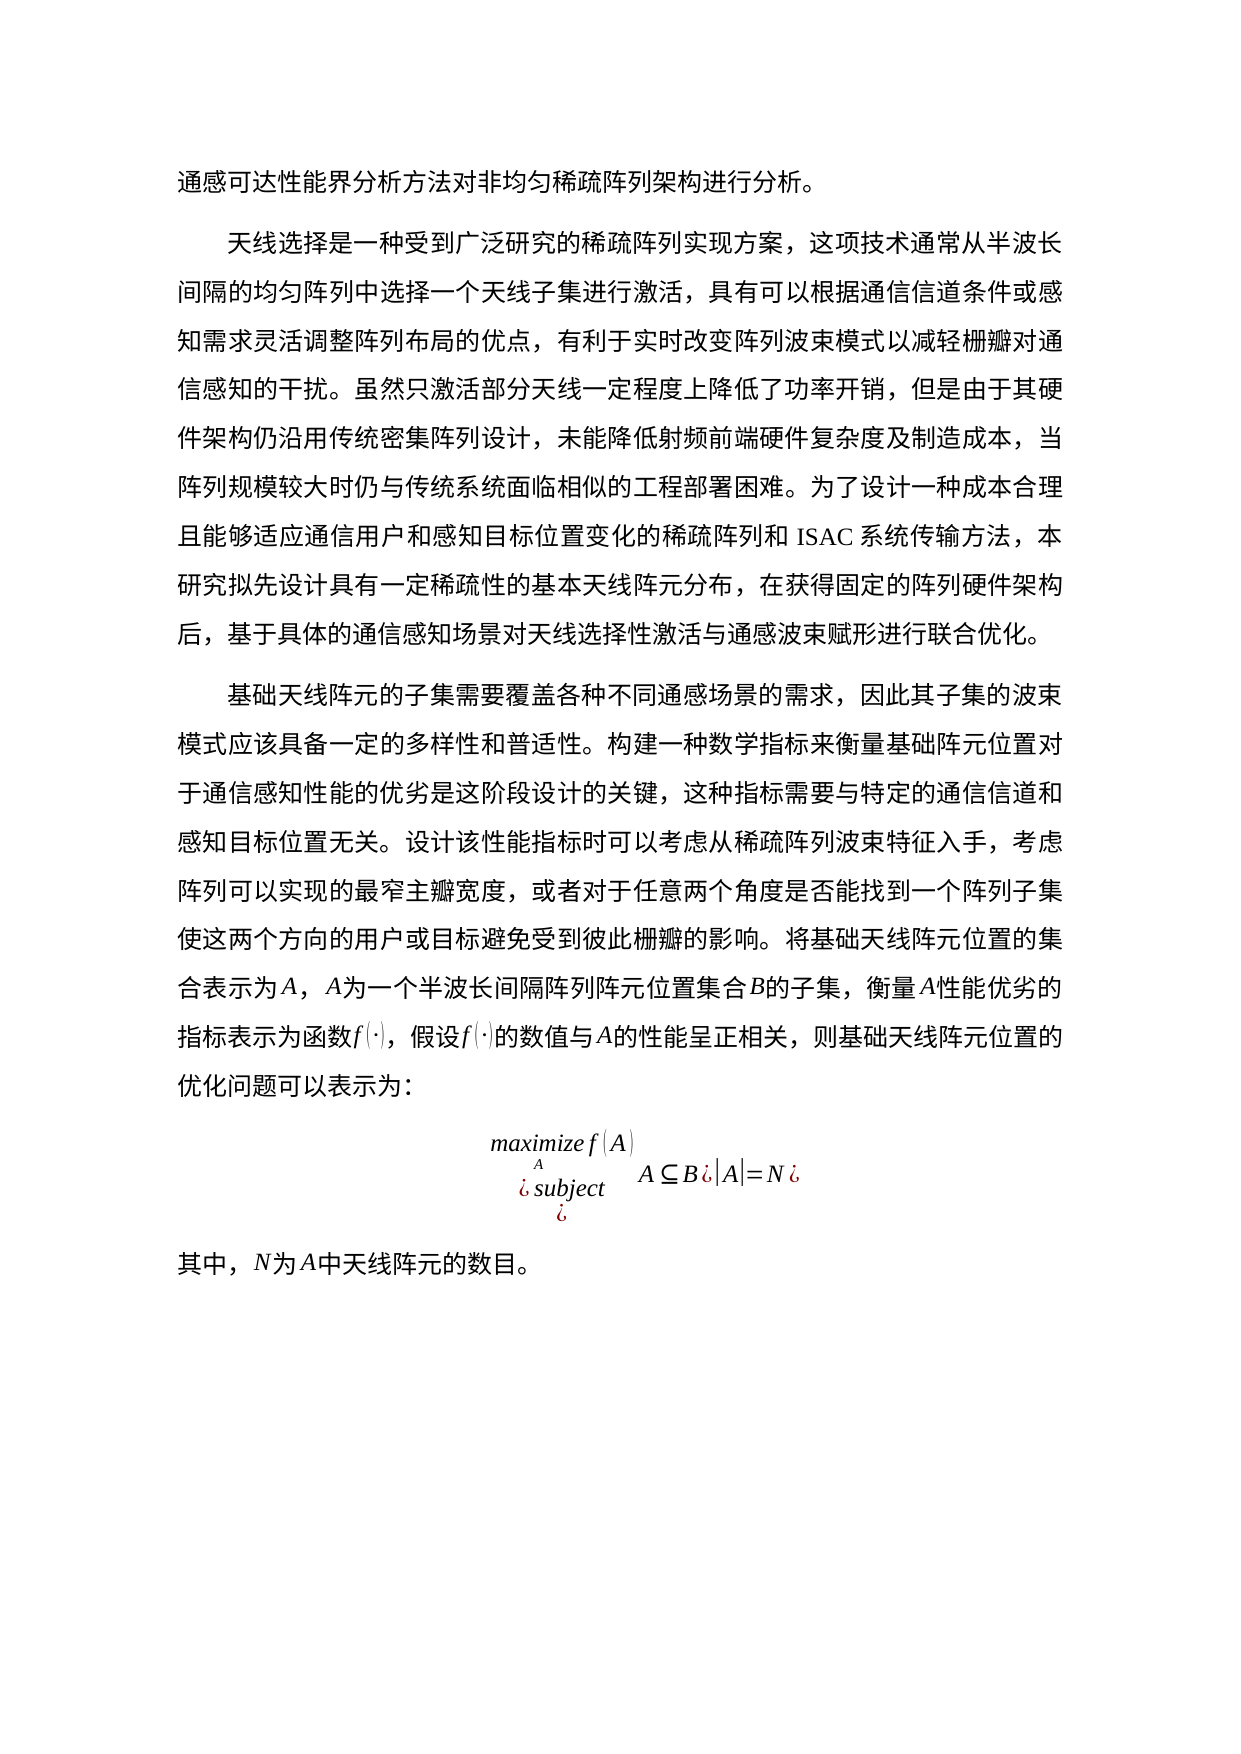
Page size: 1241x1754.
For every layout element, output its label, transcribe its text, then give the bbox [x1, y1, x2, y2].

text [177, 162, 1063, 198]
text 天线选择是一种受到广泛研究的稀疏阵列实现方案，这项技术通常从半波长间隔的均匀阵列中选择一个天线子集进行激活，具有可以根据通信信道条件或感知需求灵活调整阵列布局的优点，有利于实时改变阵列波束模式以减轻栅瓣对通信感知的干扰。虽然只激活部分天线一定程度上降低了功率开销，但是由于其硬件架构仍沿用传统密集阵列设计，未能降低射频前端硬件复杂度及制造成本，当阵列规模较大时仍与传统系统面临相似的工程部署困难。为了设计一种成本合理且能够适应通信用户和感知目标位置变化的稀疏阵列和ISAC系统传输方法，本研究拟先设计具有一定稀疏性的基本天线阵元分布，在获得固定的阵列硬件架构后，基于具体的通信感知场景对天线选择性激活与通感波束赋形进行联合优化。 [177, 223, 1063, 650]
text 基础天线阵元的子集需要覆盖各种不同通感场景的需求，因此其子集的波束模式应该具备一定的多样性和普适性。构建一种数学指标来衡量基础阵元位置对于通信感知性能的优劣是这阶段设计的关键，这种指标需要与特定的通信信道和感知目标位置无关。设计该性能指标时可以考虑从稀疏阵列波束特征入手，考虑阵列可以实现的最窄主瓣宽度，或者对于任意两个角度是否能找到一个阵列子集使这两个方向的用户或目标避免受到彼此栅瓣的影响。将基础天线阵元位置的集合表示为，为一个半波长间隔阵列阵元位置集合的子集，衡量性能优劣的指标表示为函数，假设的数值与的性能呈正相关，则基础天线阵元位置的优化问题可以表示为： [177, 676, 1063, 1103]
text 其中，为中天线阵元的数目。 [177, 1244, 1063, 1281]
